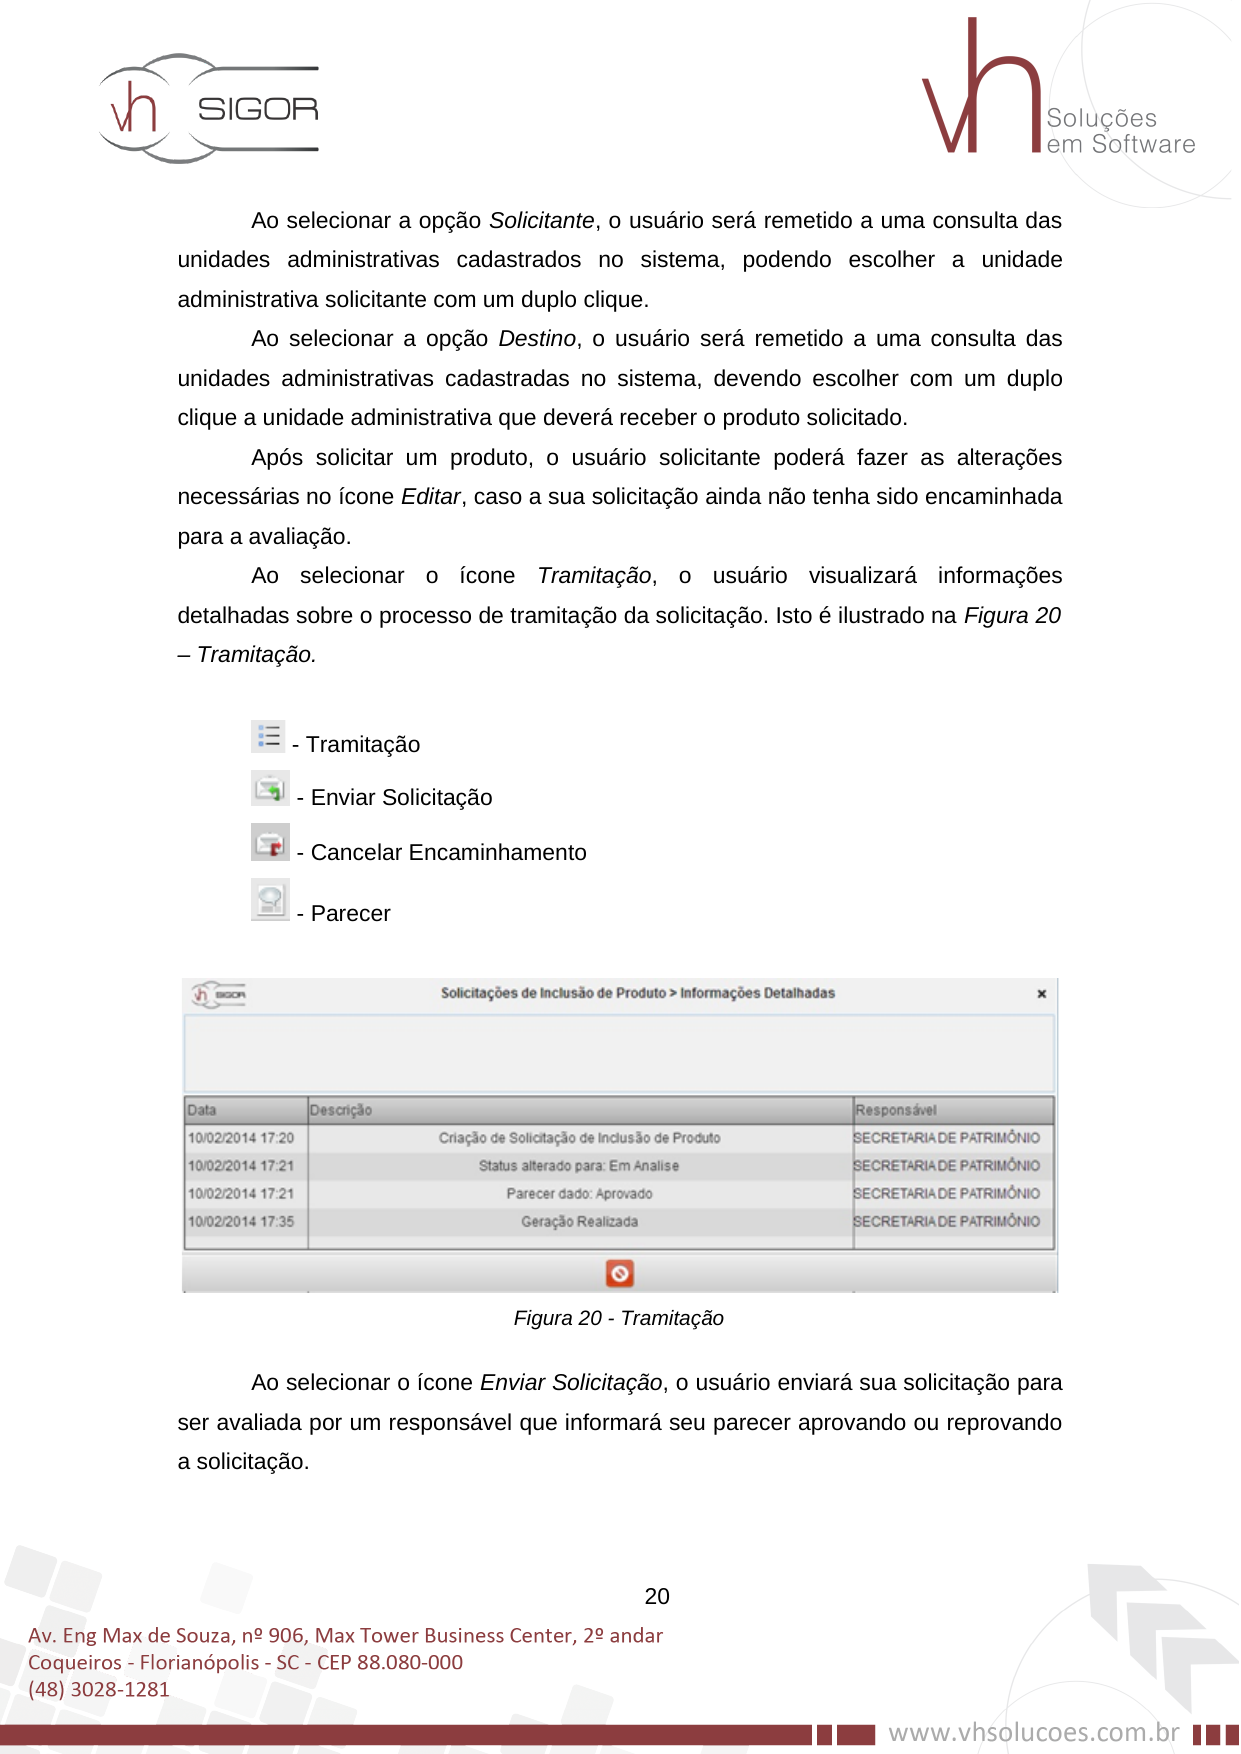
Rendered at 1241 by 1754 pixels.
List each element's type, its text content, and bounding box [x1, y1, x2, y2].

picture [251, 878, 290, 921]
picture [98, 53, 319, 164]
picture [0, 1545, 1239, 1754]
picture [251, 720, 286, 753]
text Ao selecionar o ícone Tramitação, o usuário visualizará informações detalhadas sobre o processo de tramitação da solicitação. Isto é ilustrado na Figura 20 – Tramitação. [177, 562, 1063, 667]
text - Tramitação [177, 720, 1063, 758]
picture [181, 978, 1059, 1293]
picture [921, 0, 1232, 208]
text Ao selecionar a opção Destino, o usuário será remetido a uma consulta das unidades administrativas cadastradas no sistema, devendo escolher com um duplo clique a unidade administrativa que deverá receber o produto solicitado. [177, 325, 1063, 431]
text Ao selecionar o ícone Enviar Solicitação, o usuário enviará sua solicitação para ser avaliada por um responsável que informará seu parecer aprovando ou reprovando a solicitação. [177, 1369, 1063, 1474]
text - Enviar Solicitação [177, 771, 1063, 810]
text Figura 20 - Tramitação [177, 1306, 1063, 1329]
picture [251, 770, 290, 806]
text Após solicitar um produto, o usuário solicitante poderá fazer as alterações necessárias no ícone Editar, caso a sua solicitação ainda não tenha sido encaminhada para a avaliação. [177, 444, 1063, 549]
picture [251, 823, 290, 861]
text - Parecer [177, 879, 1063, 926]
text - Cancelar Encaminhamento [177, 823, 1063, 866]
text Ao selecionar a opção Solicitante, o usuário será remetido a uma consulta das unidades administrativas cadastrados no sistema, podendo escolher a unidade administrativa solicitante com um duplo clique. [177, 207, 1063, 312]
